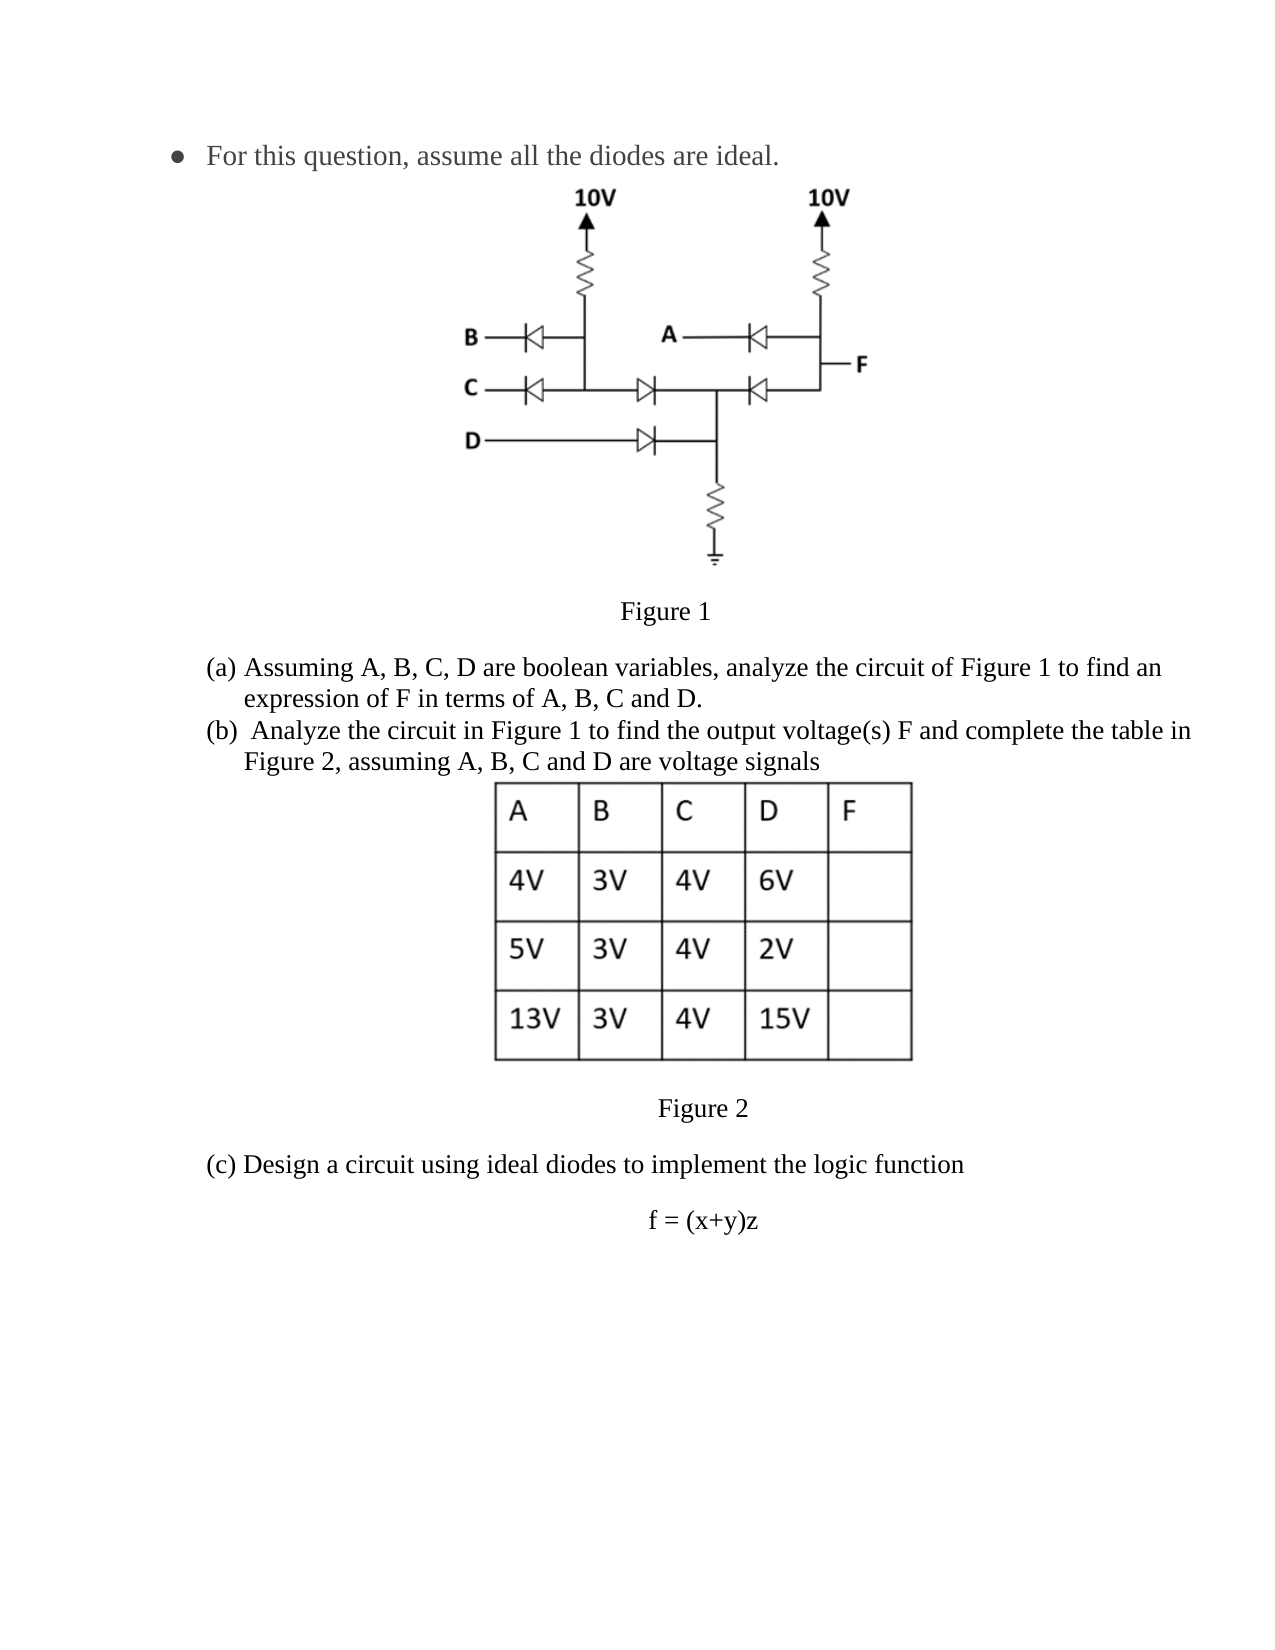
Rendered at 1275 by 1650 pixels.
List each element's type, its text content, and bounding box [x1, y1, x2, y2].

text (c) Design a circuit using ideal diodes to implement the logic function [206, 1148, 1200, 1179]
text Figure 2 [206, 1092, 1200, 1123]
list Assuming A, B, C, D are boolean variables, analyze the circuit of Figure 1 to find an expression of F in terms of A, B, C and D. [206, 651, 1200, 714]
picture [455, 180, 877, 571]
picture [487, 776, 920, 1067]
text Figure 1 [131, 595, 1200, 626]
text f = (x+y)z [206, 1204, 1200, 1235]
list Analyze the circuit in Figure 1 to find the output voltage(s) F and complete the table in Figure 2, assuming A, B, C and D are voltage signals [206, 714, 1200, 776]
subtitle For this question, assume all the diodes are ideal. [169, 138, 1200, 172]
